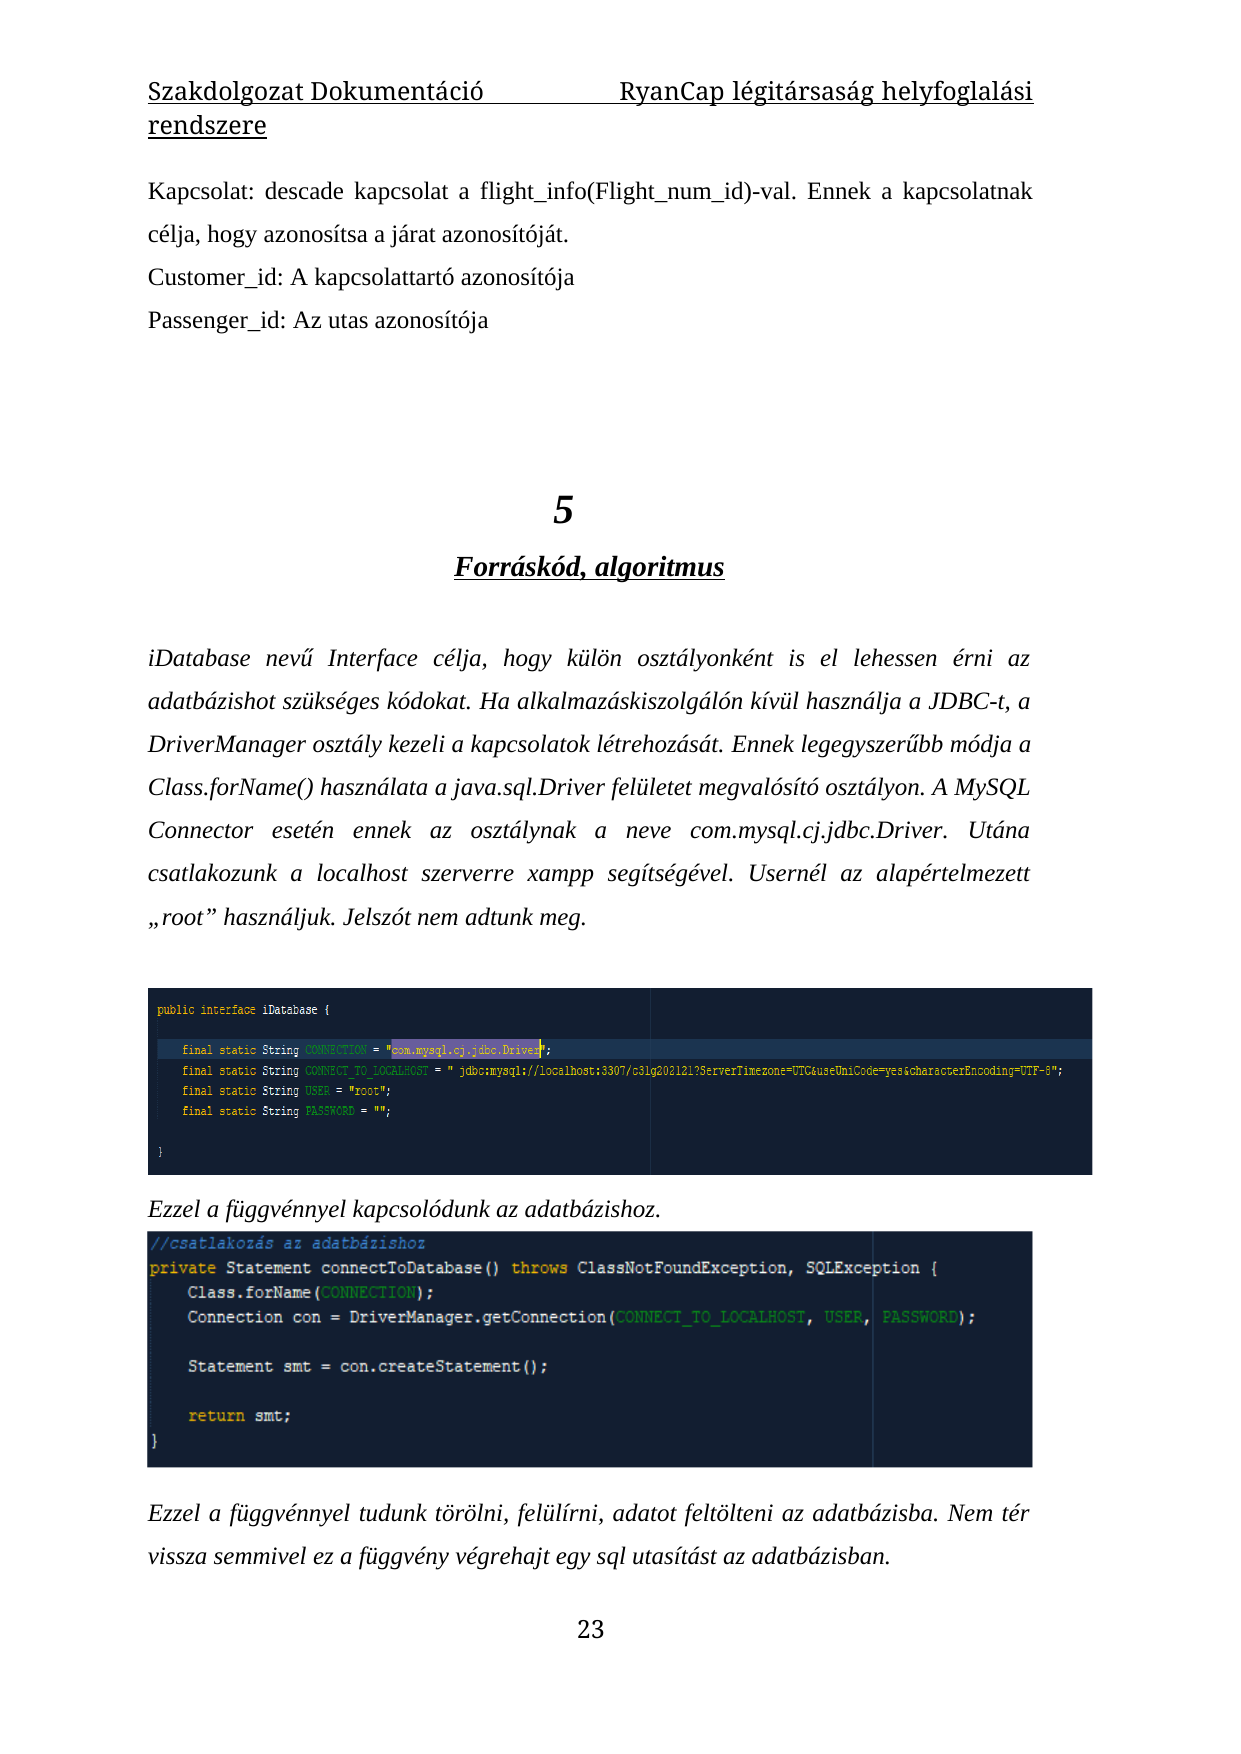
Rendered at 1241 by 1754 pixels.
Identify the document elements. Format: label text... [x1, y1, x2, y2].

text Customer_id: A kapcsolattartó azonosítója [148, 262, 1033, 291]
text Passenger_id: Az utas azonosítója [148, 305, 1033, 334]
picture [146, 1230, 1034, 1469]
text iDatabase nevű Interface célja, hogy külön osztályonként is el lehessen érni az adatbázishot szükséges kódokat. Ha alkalmazáskiszolgálón kívül használja a JDBC-t, a DriverManager osztály kezeli a kapcsolatok létrehozását. Ennek legegyszerűbb módja a Class.forName() használata a java.sql.Driver felületet megvalósító osztályon. A MySQL Connector esetén ennek az osztálynak a neve com.mysql.cj.jdbc.Driver. Utána csatlakozunk a localhost szerverre xampp segítségével. Usernél az alapértelmezett „root” használjuk. Jelszót nem adtunk meg. [148, 643, 1033, 930]
picture [147, 987, 1093, 1177]
text Kapcsolat: descade kapcsolat a flight_info(Flight_num_id)-val. Ennek a kapcsolatnak célja, hogy azonosítsa a járat azonosítóját. [148, 176, 1033, 248]
subtitle Forráskód, algoritmus [148, 485, 1033, 583]
text Ezzel a függvénnyel kapcsolódunk az adatbázishoz. [148, 1194, 1033, 1223]
text Ezzel a függvénnyel tudunk törölni, felülírni, adatot feltölteni az adatbázisba. Nem tér vissza semmivel ez a függvény végrehajt egy sql utasítást az adatbázisban. [148, 1469, 1033, 1569]
